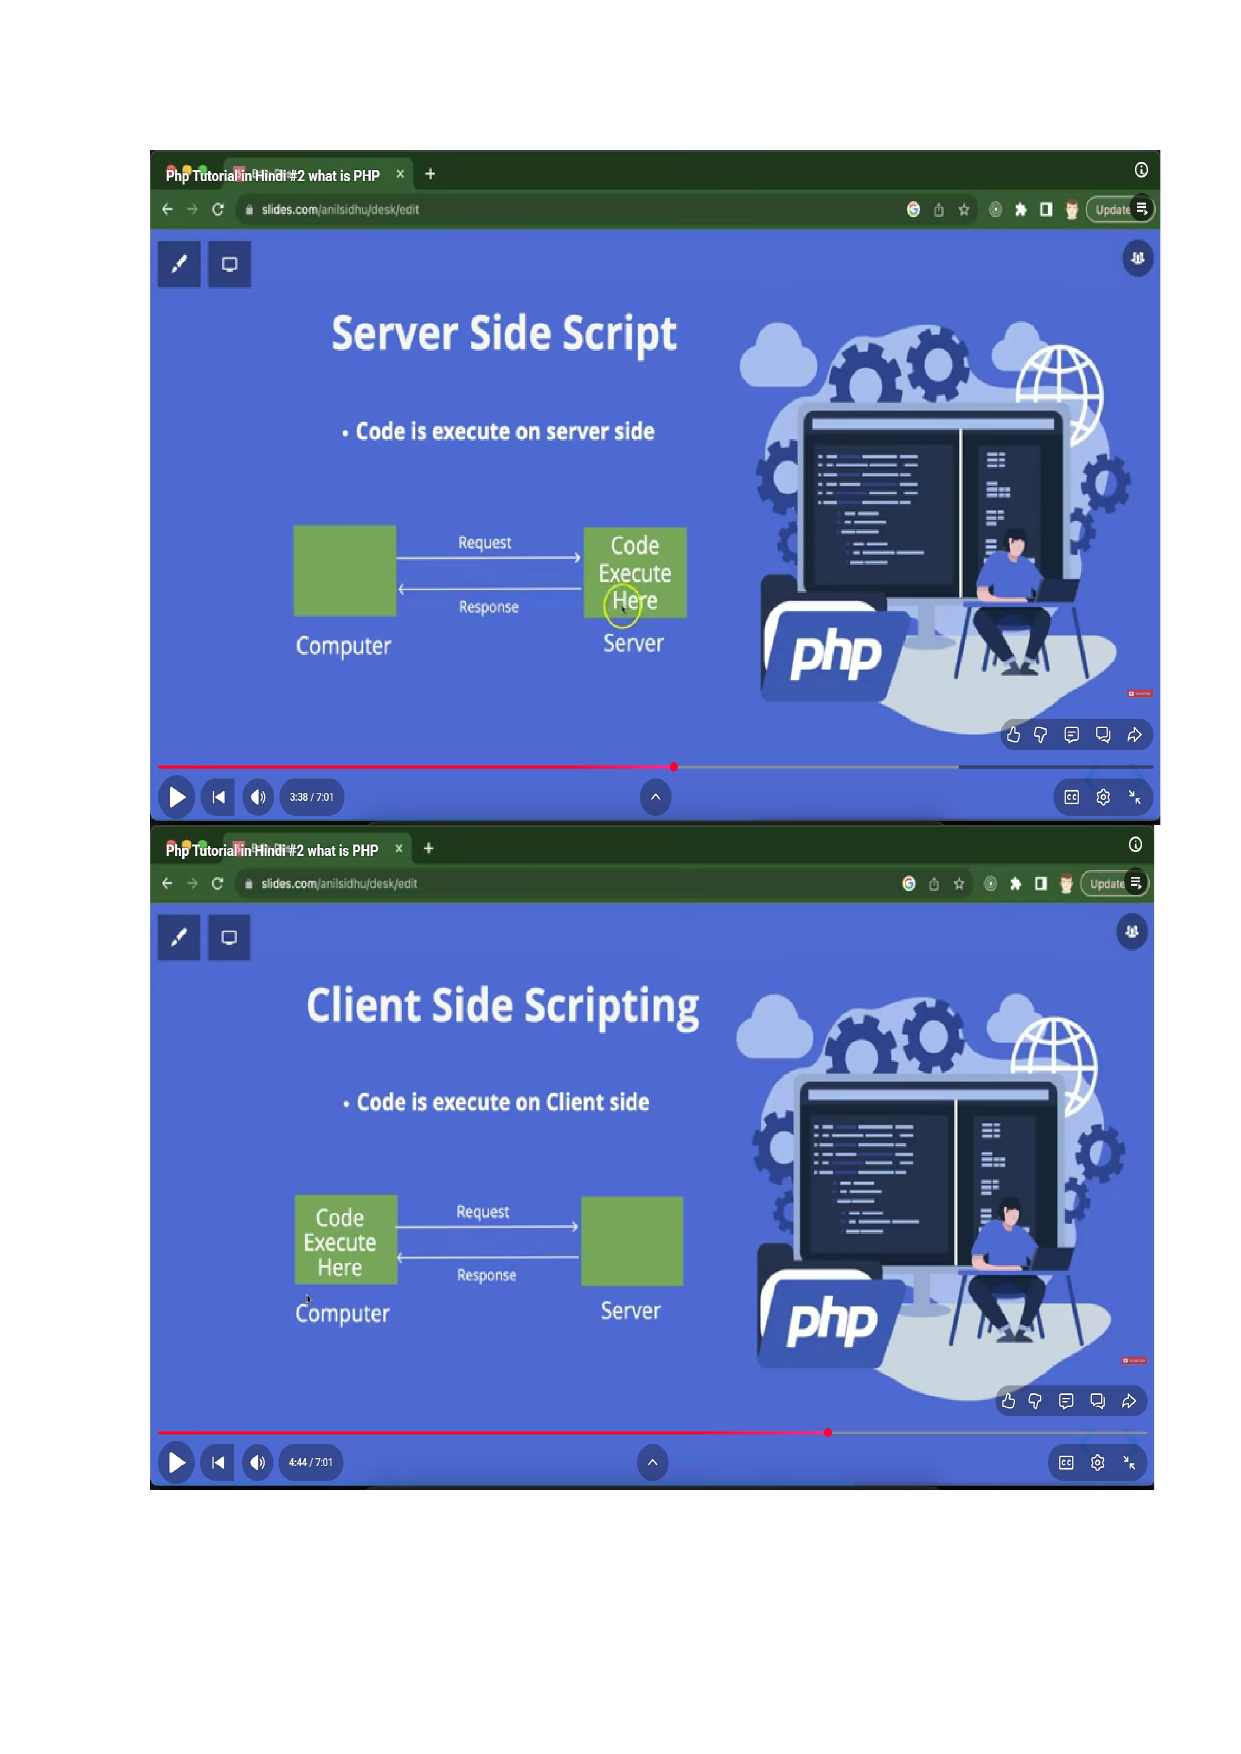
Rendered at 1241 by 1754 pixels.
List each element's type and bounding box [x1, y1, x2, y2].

picture [150, 150, 1161, 1490]
